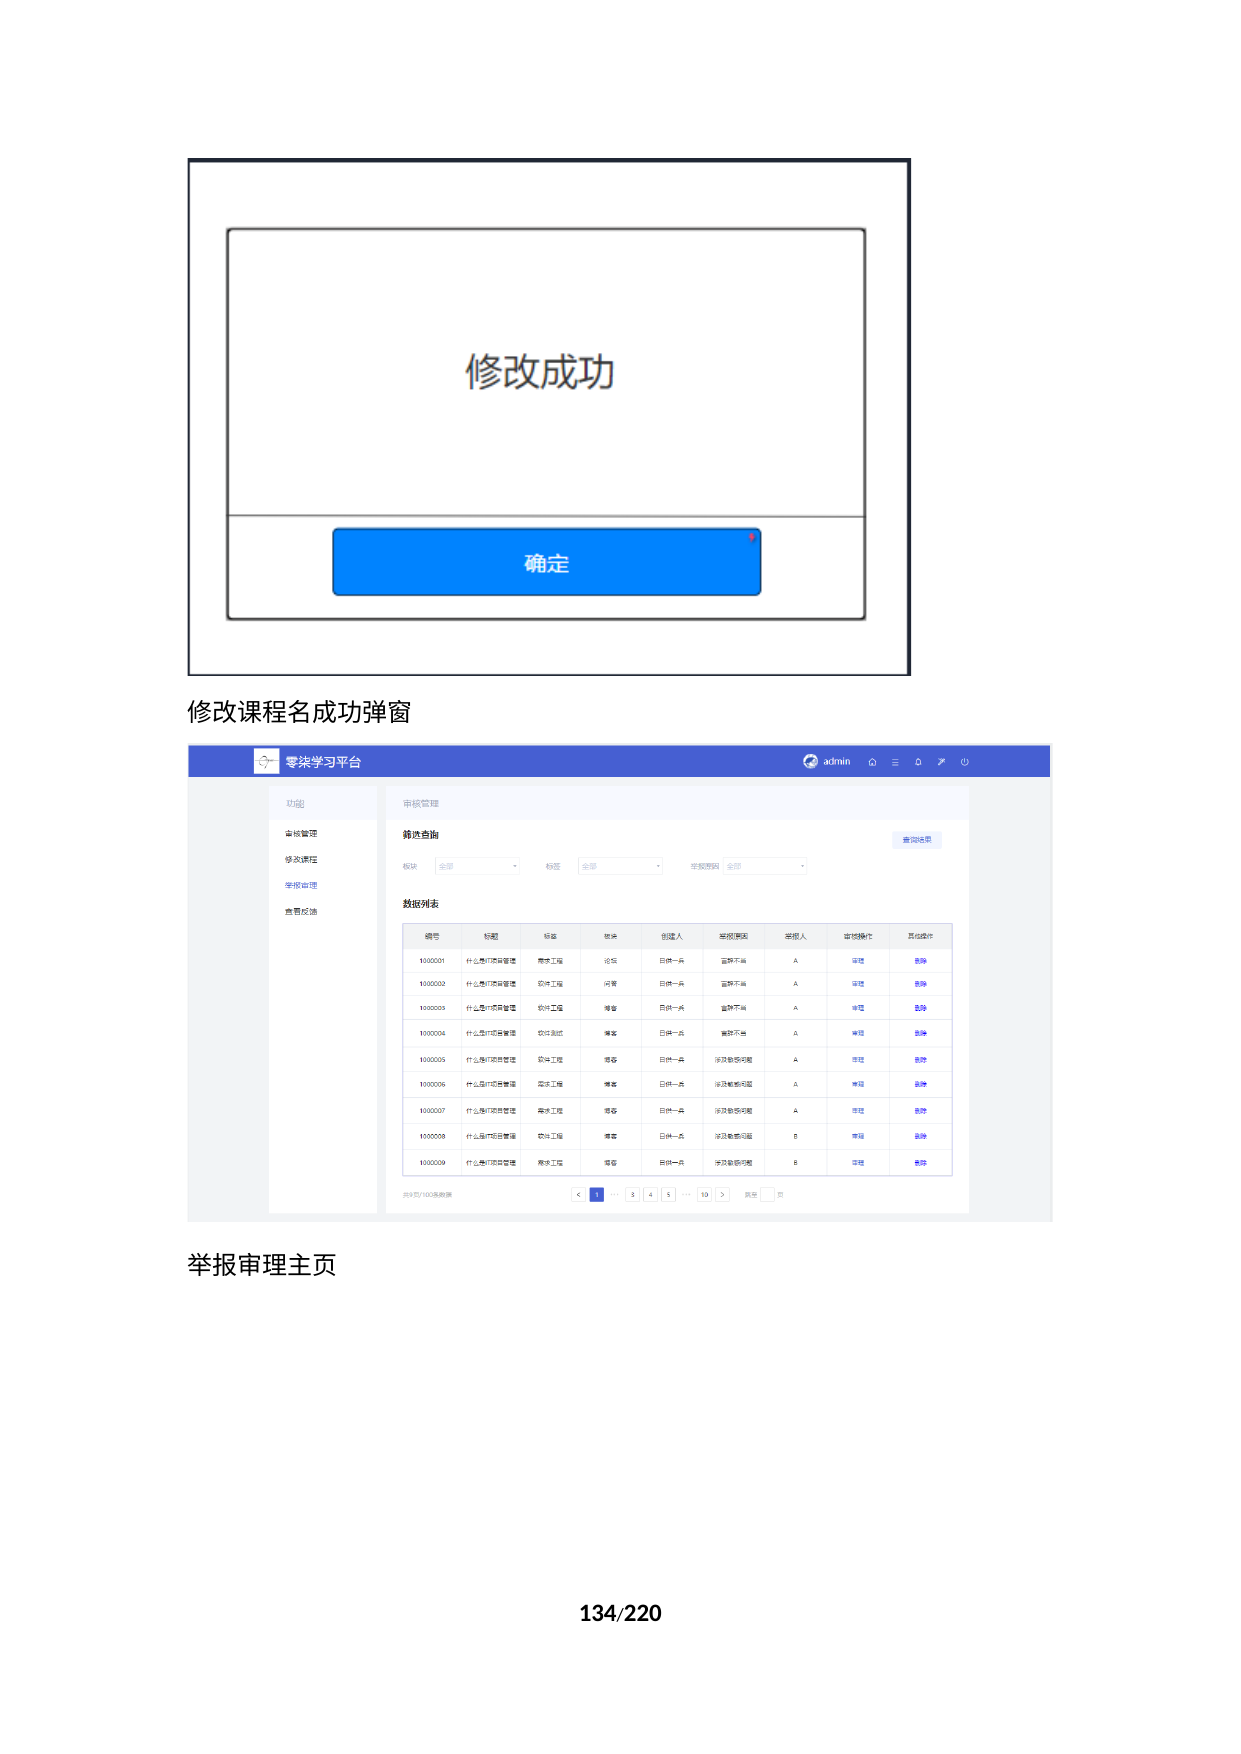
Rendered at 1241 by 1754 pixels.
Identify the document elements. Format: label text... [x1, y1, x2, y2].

text 修改课程名成功弹窗 [187, 678, 1053, 743]
text 举报审理主页 [187, 1231, 1053, 1296]
